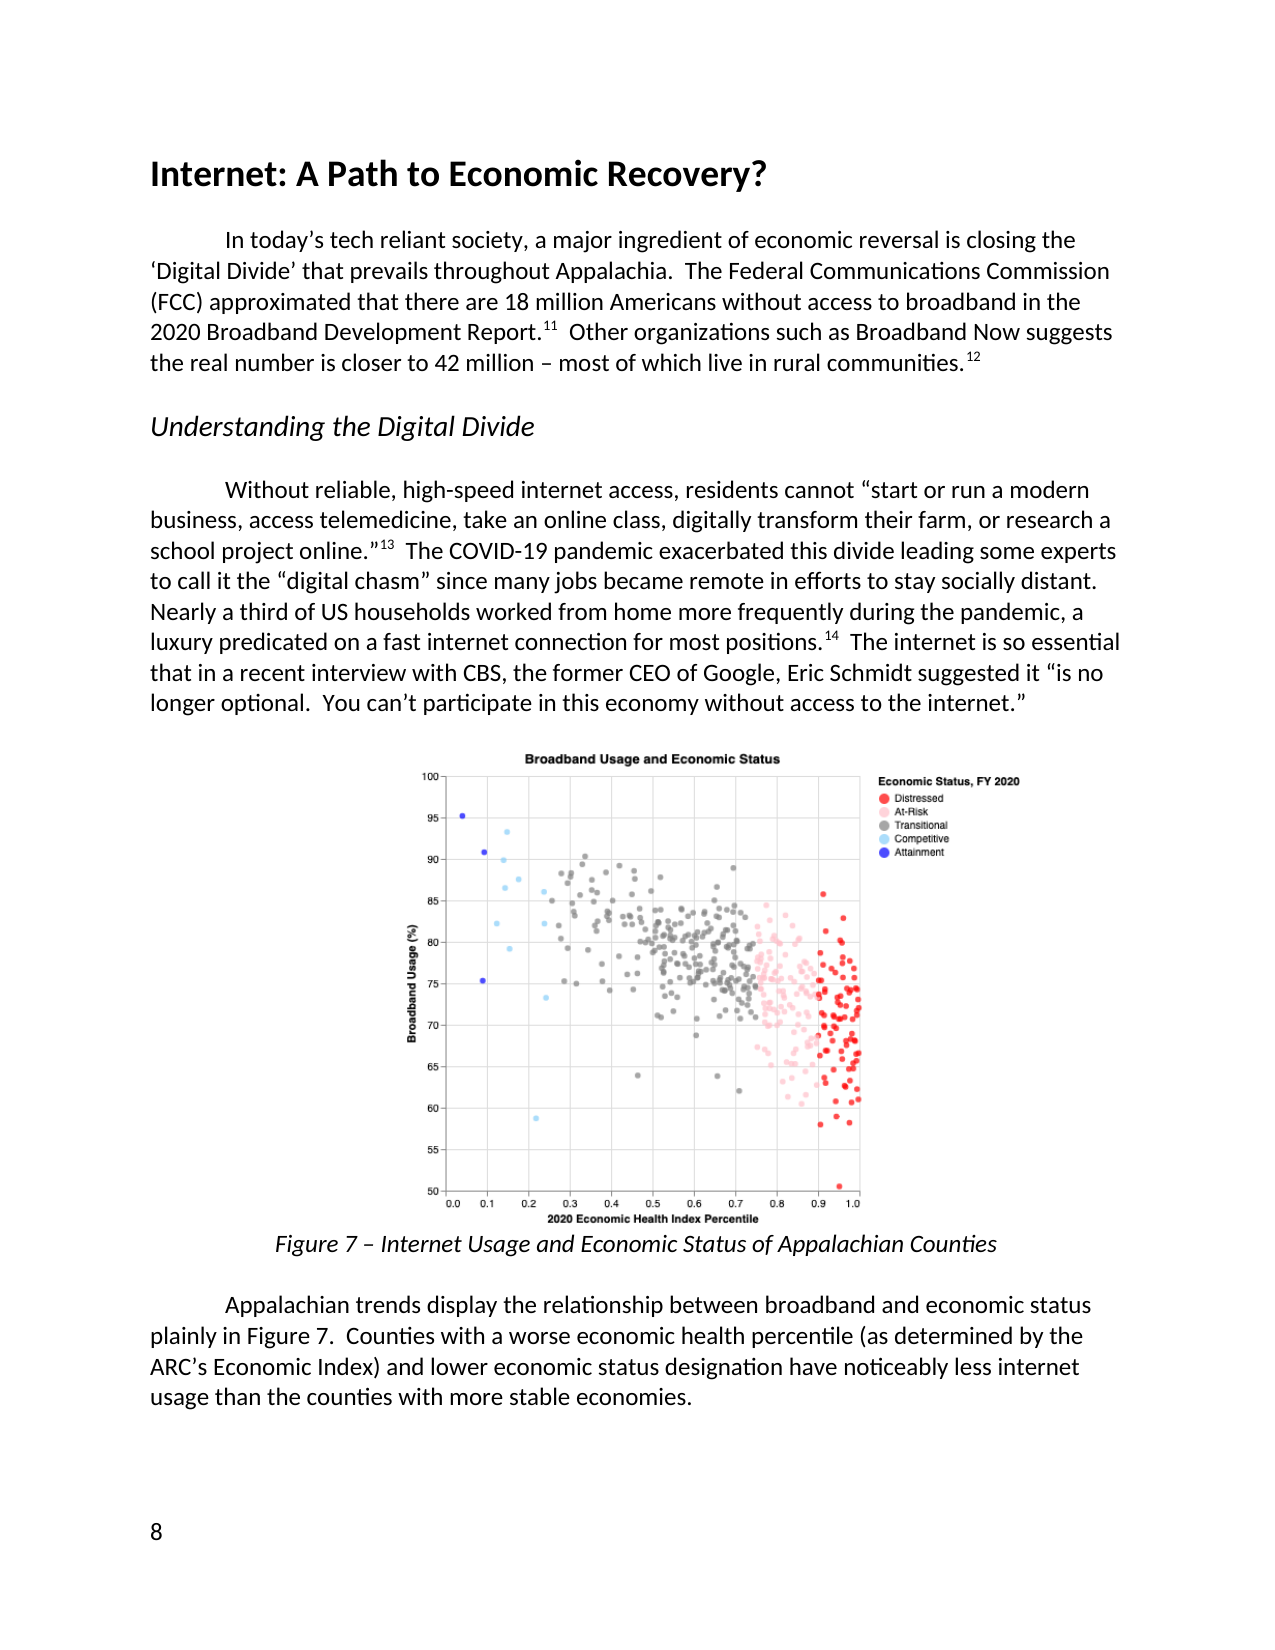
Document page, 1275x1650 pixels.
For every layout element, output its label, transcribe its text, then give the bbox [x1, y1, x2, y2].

text Understanding the Digital Divide [150, 408, 1125, 443]
text In today’s tech reliant society, a major ingredient of economic reversal is closing the ‘Digital Divide’ that prevails throughout Appalachia. The Federal Communications Commission (FCC) approximated that there are 18 million Americans without access to broadband in the 2020 Broadband Development Report. Other organizations such as Broadband Now suggests the real number is closer to 42 million – most of which live in rural communities. [150, 224, 1125, 377]
picture [400, 748, 1025, 1229]
text Without reliable, high-speed internet access, residents cannot “start or run a modern business, access telemedicine, take an online class, digitally transform their farm, or research a school project online.” The COVID-19 pandemic exacerbated this divide leading some experts to call it the “digital chasm” since many jobs became remote in efforts to stay socially distant. Nearly a third of US households worked from home more frequently during the pandemic, a luxury predicated on a fast internet connection for most positions. The internet is so essential that in a recent interview with CBS, the former CEO of Google, Eric Schmidt suggested it “is no longer optional. You can’t participate in this economy without access to the internet.” [150, 474, 1125, 718]
text Figure 7 – Internet Usage and Economic Status of Appalachian Counties [150, 1228, 1125, 1259]
text Internet: A Path to Economic Recovery? [150, 150, 1125, 196]
text Appalachian trends display the relationship between broadband and economic status plainly in Figure 7. Counties with a worse economic health percentile (as determined by the ARC’s Economic Index) and lower economic status designation have noticeably less internet usage than the counties with more stable economies. [150, 1289, 1125, 1412]
